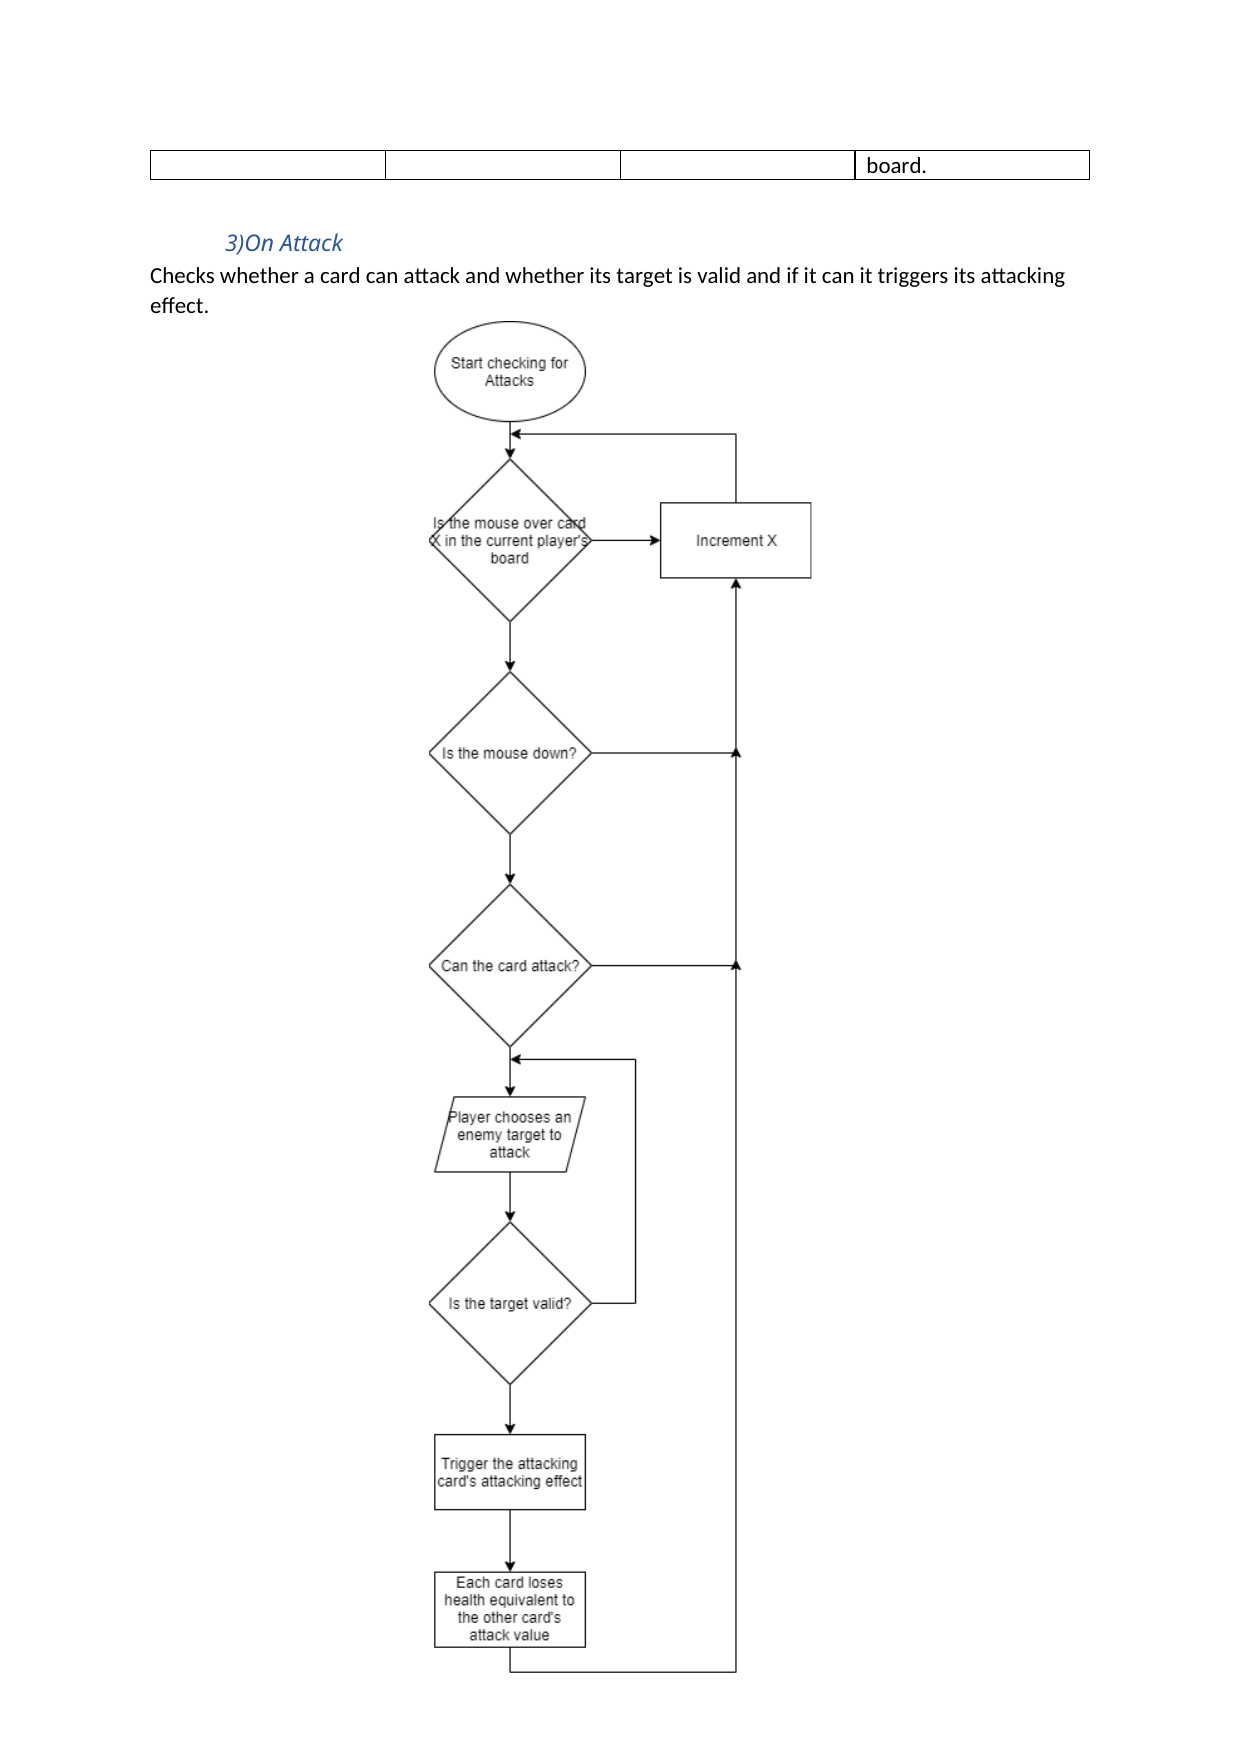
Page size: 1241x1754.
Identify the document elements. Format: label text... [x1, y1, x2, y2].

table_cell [621, 151, 854, 179]
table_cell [386, 151, 620, 179]
subtitle 3)On Attack [150, 227, 1090, 258]
table_cell 5 [151, 151, 385, 179]
text Checks whether a card can attack and whether its target is valid and if it can it triggers its attacking effect. [150, 261, 1090, 319]
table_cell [856, 151, 1089, 179]
picture [428, 321, 812, 1683]
